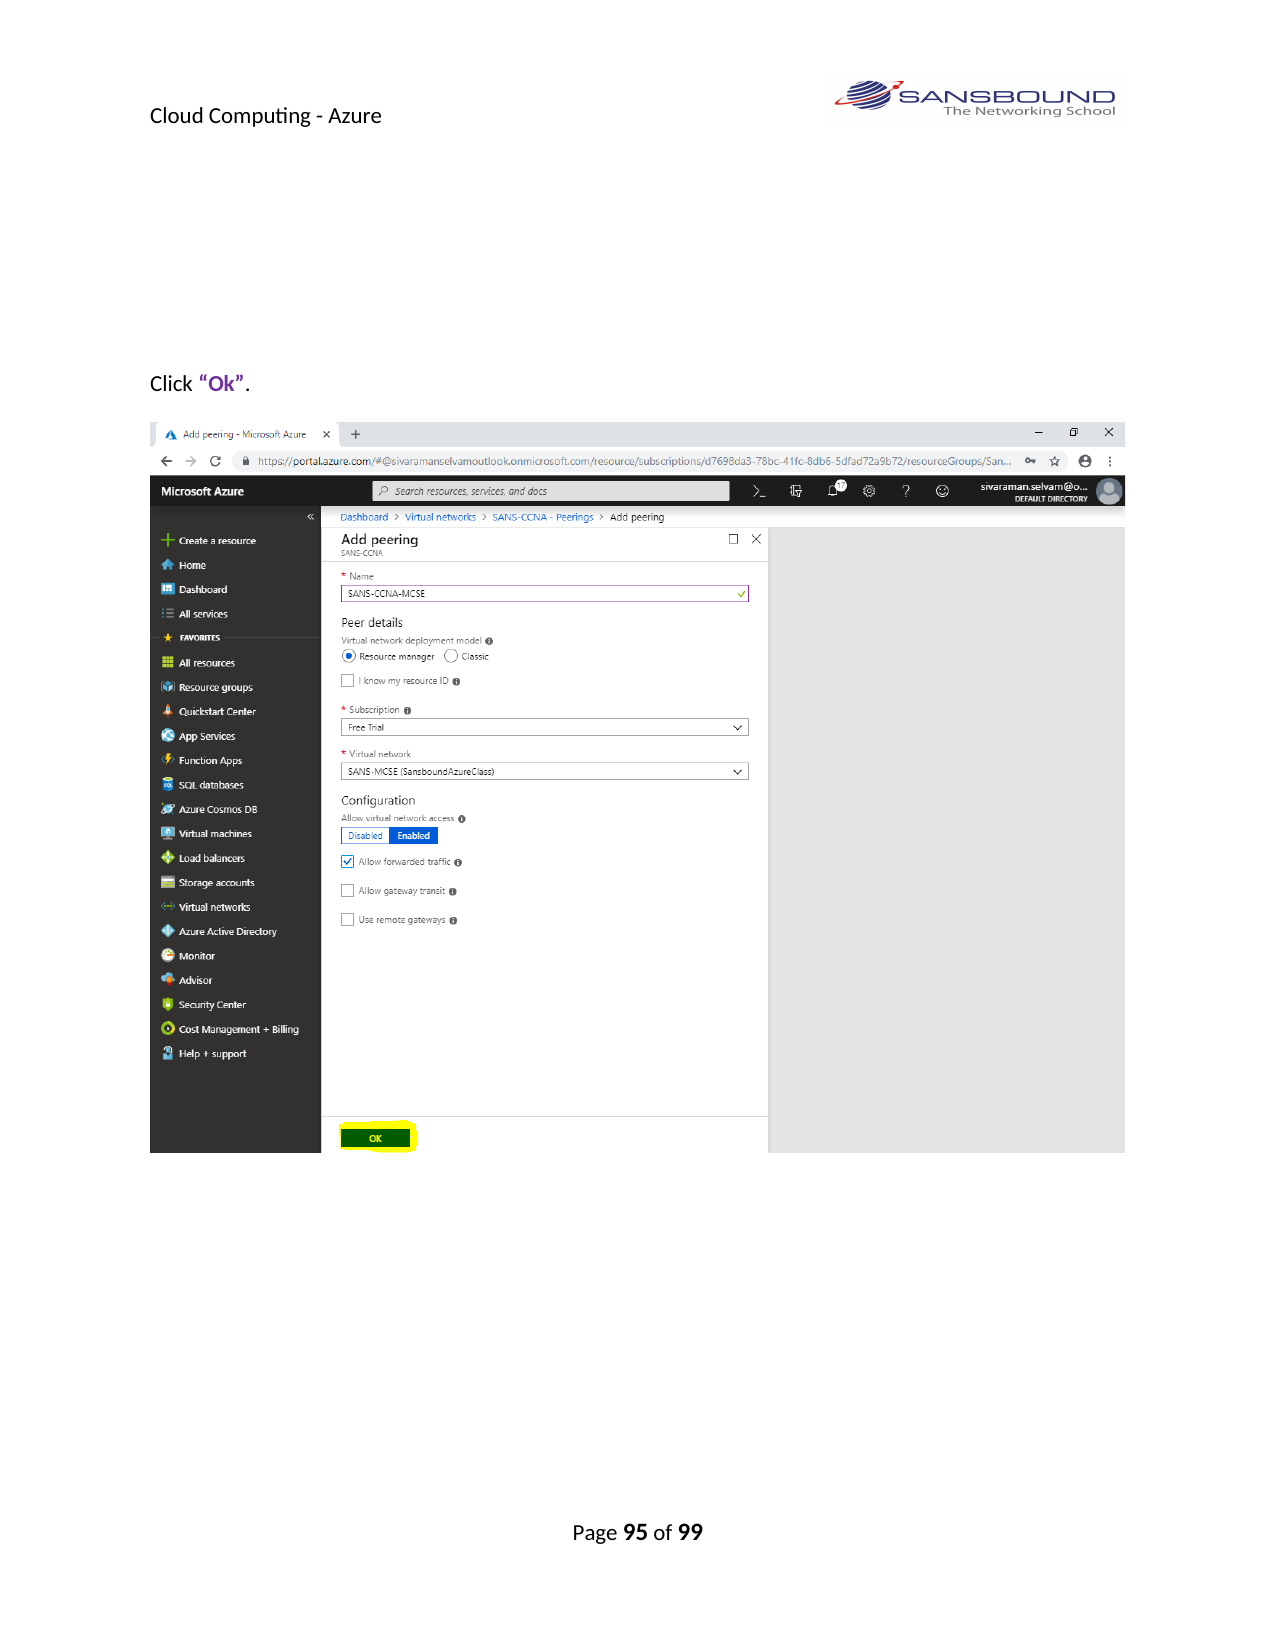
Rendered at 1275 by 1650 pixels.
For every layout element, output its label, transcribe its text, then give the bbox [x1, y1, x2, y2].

picture [150, 422, 1125, 1153]
picture [823, 75, 1125, 124]
text Click “Ok”. [150, 369, 1125, 397]
